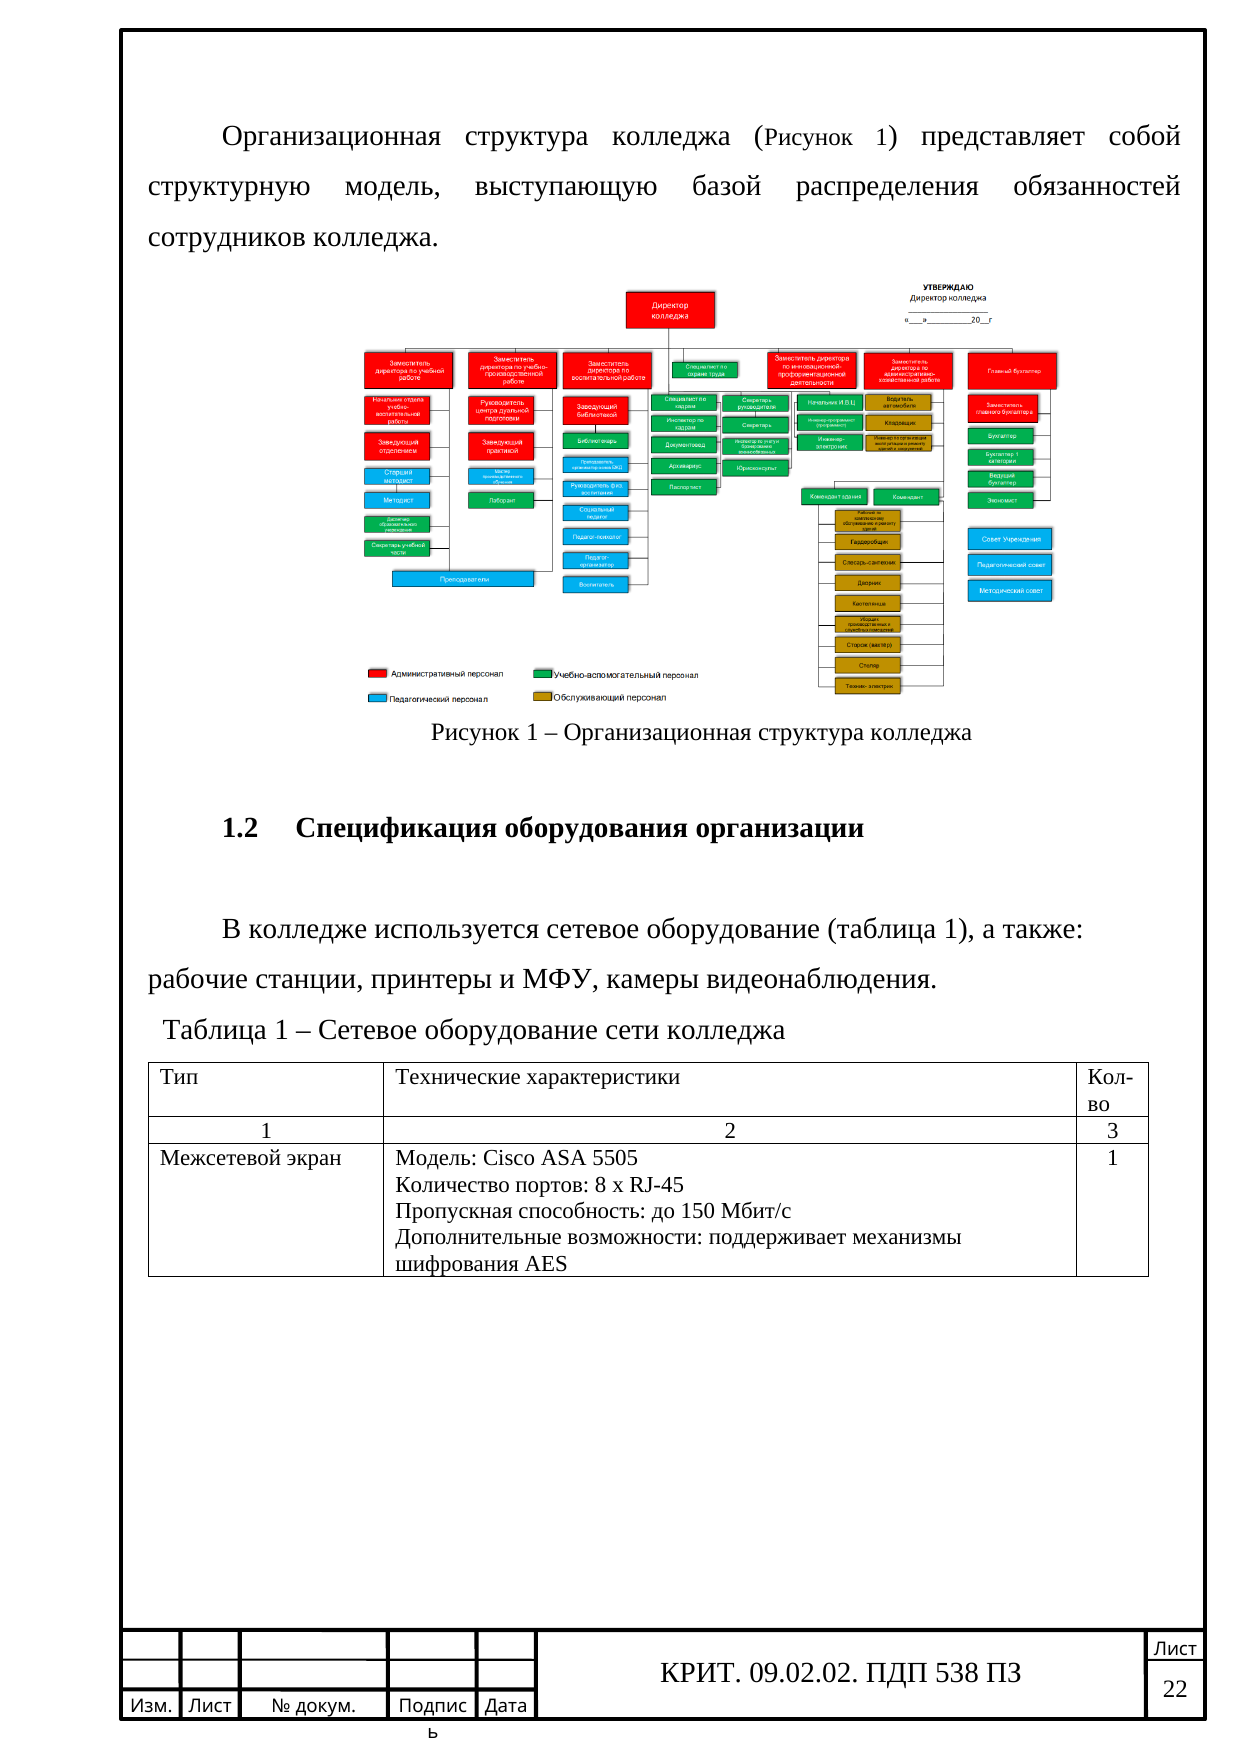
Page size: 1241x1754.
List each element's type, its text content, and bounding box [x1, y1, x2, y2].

text Таблица 1 – Сетевое оборудование сети колледжа [148, 1012, 1181, 1045]
table_cell Межсетевой экран [149, 1144, 383, 1276]
text Рисунок 1 – Организационная структура колледжа [148, 717, 1181, 746]
table_header Технические характеристики [384, 1063, 1076, 1116]
table_header Тип [149, 1063, 383, 1116]
picture [339, 269, 1064, 703]
table_cell 1 [149, 1117, 383, 1143]
table_cell Модель: Cisco ASA 5505 Количество портов: 8 x RJ-45 Пропускная способность: до 150 Мбит/с Дополнительные возможности: поддерживает механизмы шифрования AES [384, 1144, 1076, 1276]
text В колледже используется сетевое оборудование (таблица 1), а также: рабочие станции, принтеры и МФУ, камеры видеонаблюдения. [148, 911, 1181, 995]
text Организационная структура колледжа (рисунок 1) представляет собой структурную модель, выступающую базой распределения обязанностей сотрудников колледжа. [148, 118, 1181, 252]
table_cell 3 [1077, 1117, 1148, 1143]
table_cell 1 [1077, 1144, 1148, 1276]
table_header Кол-во [1077, 1063, 1148, 1116]
list Спецификация оборудования организации [148, 811, 1181, 844]
table_cell 2 [384, 1117, 1076, 1143]
